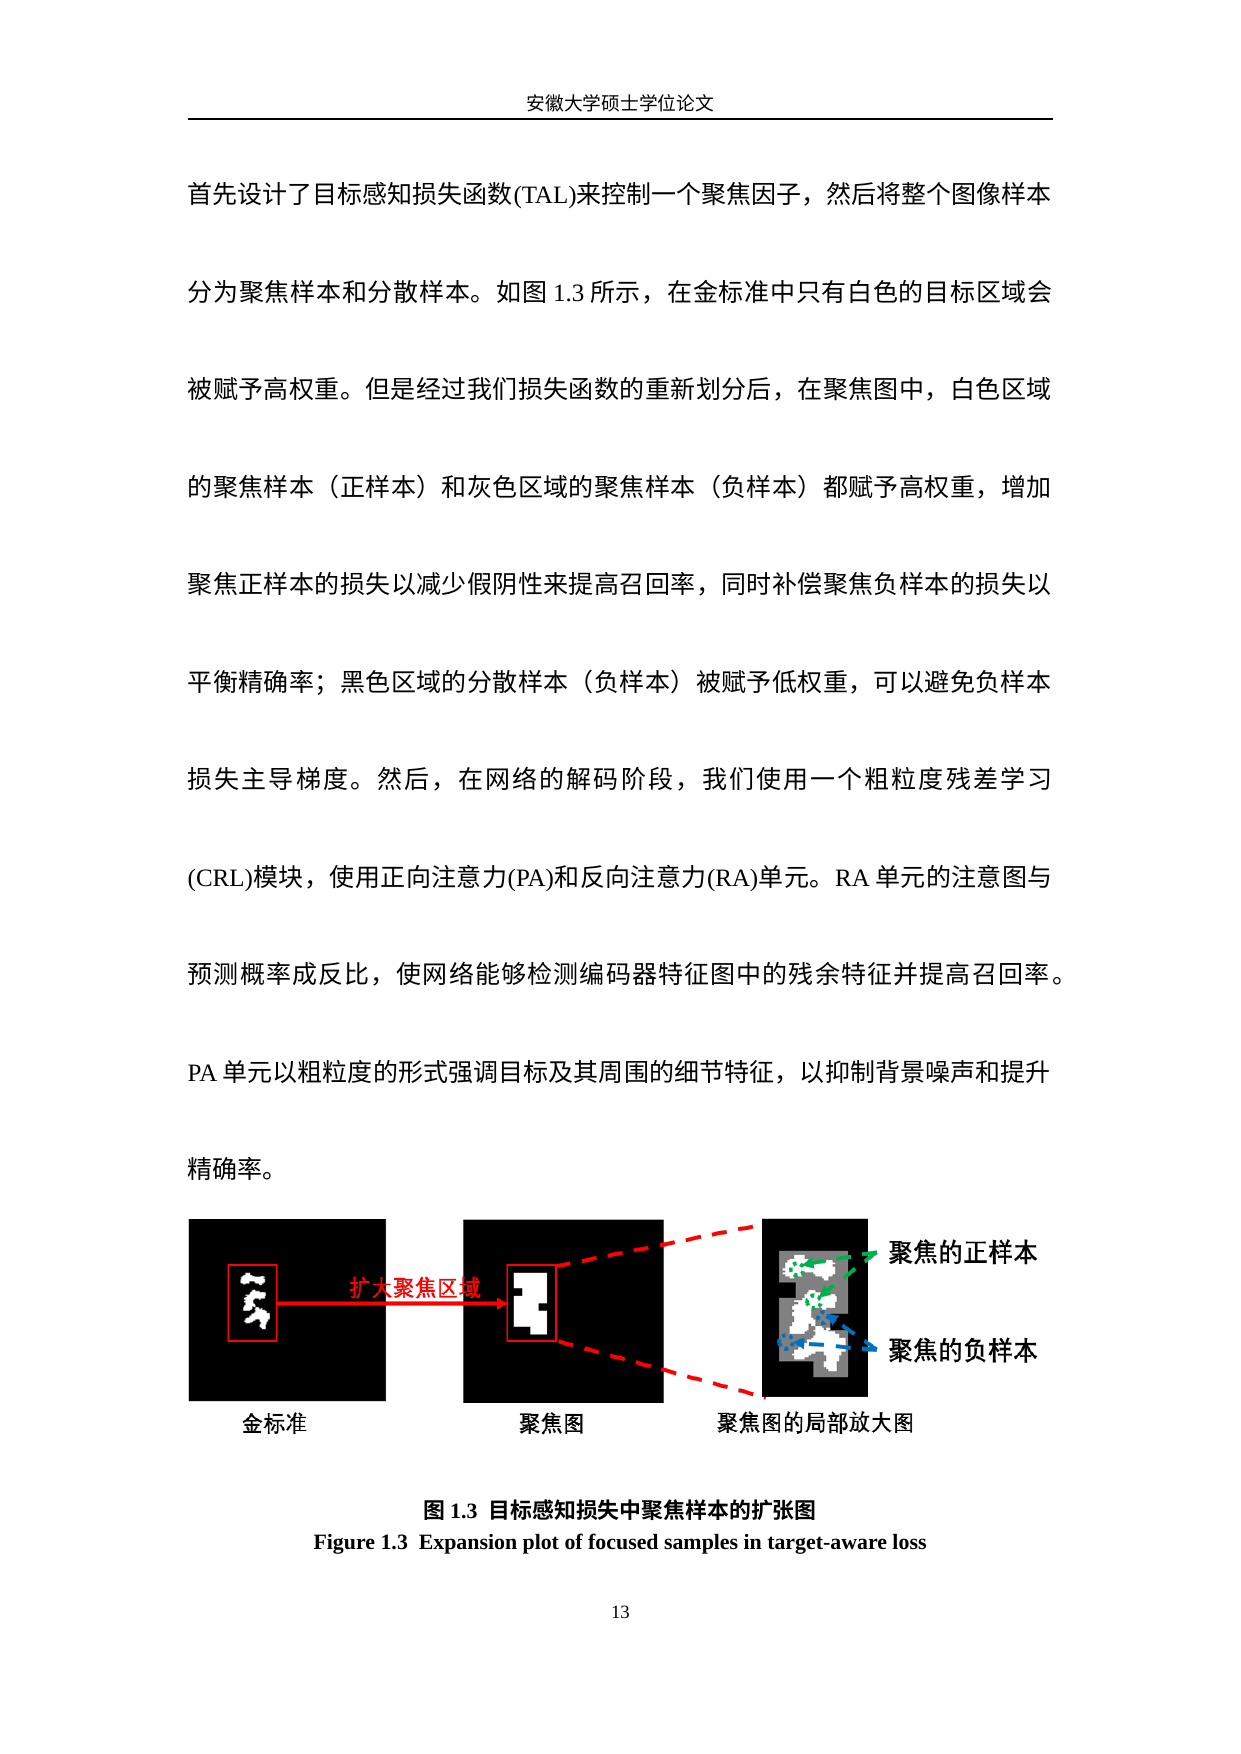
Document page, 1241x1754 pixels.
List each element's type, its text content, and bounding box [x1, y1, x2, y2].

text Figure 1.3 Expansion plot of focused samples in target-aware loss [187, 1525, 1053, 1558]
text 图1.3 目标感知损失中聚焦样本的扩张图 [187, 1493, 1053, 1525]
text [187, 160, 1053, 1200]
picture [187, 1218, 1065, 1451]
